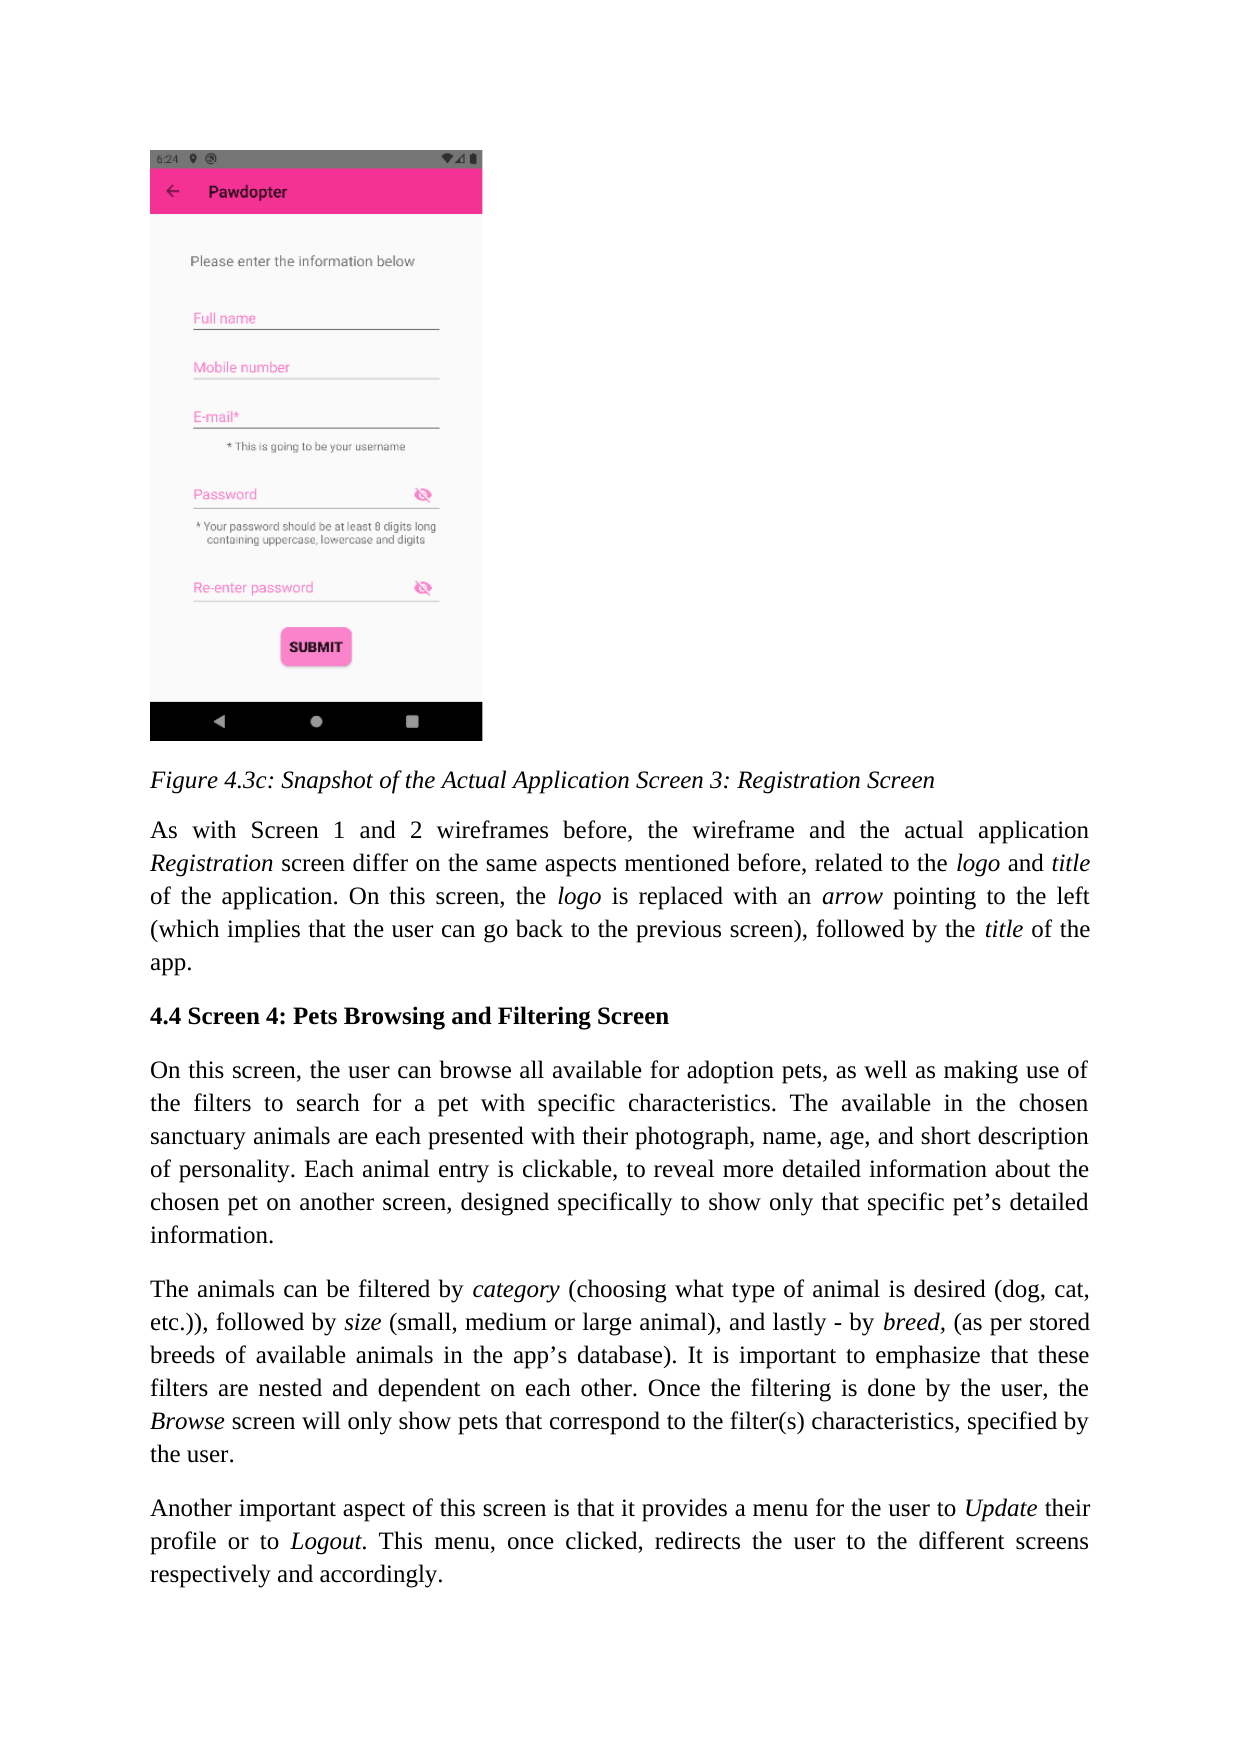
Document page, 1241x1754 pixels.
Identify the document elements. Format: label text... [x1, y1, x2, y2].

text On this screen, the user can browse all available for adoption pets, as well as making use of the filters to search for a pet with specific characteristics. The available in the chosen sanctuary animals are each presented with their photograph, name, age, and short description of personality. Each animal entry is clickable, to reveal more detailed information about the chosen pet on another screen, designed specifically to show only that specific pet’s detailed information. [150, 1055, 1090, 1249]
text Another important aspect of this screen is that it provides a menu for the user to Update their profile or to Logout. This menu, once clicked, redirects the user to the different screens respectively and accordingly. [150, 1493, 1090, 1588]
picture [150, 150, 483, 741]
text The animals can be filtered by category (choosing what type of animal is desired (dog, cat, etc.)), followed by size (small, medium or large animal), and lastly - by breed, (as per stored breeds of available animals in the app’s database). It is important to emphasize that these filters are nested and dependent on each other. Once the filtering is done by the user, the Browse screen will only show pets that correspond to the filter(s) characteristics, specified by the user. [150, 1274, 1090, 1468]
text Figure 4.3c: Snapshot of the Actual Application Screen 3: Registration Screen [150, 766, 1090, 794]
text As with Screen 1 and 2 wireframes before, the wireframe and the actual application Registration screen differ on the same aspects mentioned before, related to the logo and title of the application. On this screen, the logo is replaced with an arrow pointing to the left (which implies that the user can go back to the previous screen), followed by the title of the app. [150, 815, 1090, 976]
text 4.4 Screen 4: Pets Browsing and Filtering Screen [150, 1001, 1090, 1030]
